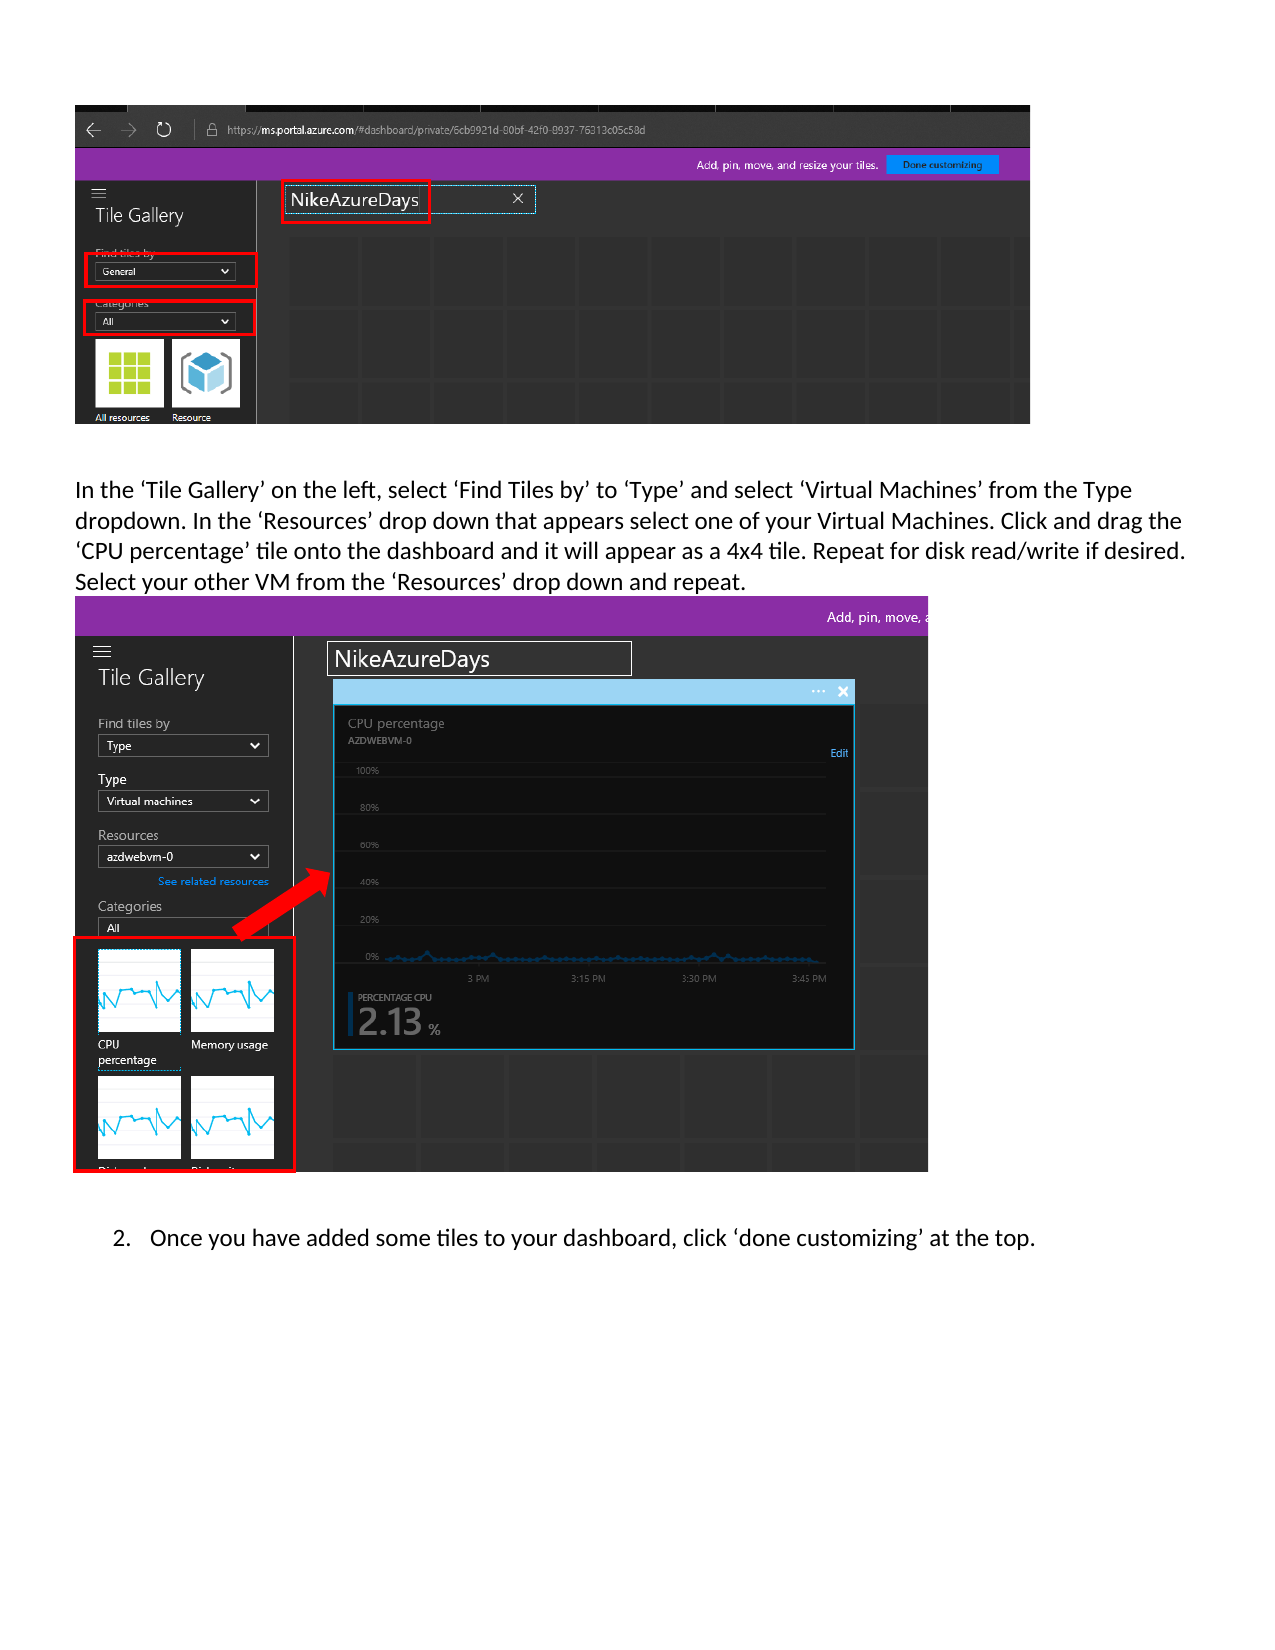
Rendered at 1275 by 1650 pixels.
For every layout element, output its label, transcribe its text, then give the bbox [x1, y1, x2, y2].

list Once you have added some tiles to your dashboard, click ‘done customizing’ at the top. [112, 1223, 1200, 1253]
picture [75, 105, 1031, 424]
picture [76, 939, 293, 1169]
picture [75, 596, 929, 1172]
text In the ‘Tile Gallery’ on the left, select ‘Find Tiles by’ to ‘Type’ and select ‘Virtual Machines’ from the Type dropdown. In the ‘Resources’ drop down that appears select one of your Virtual Machines. Click and drag the ‘CPU percentage’ tile onto the dashboard and it will appear as a 4x4 tile. Repeat for disk read/write if desired. [75, 474, 1200, 566]
